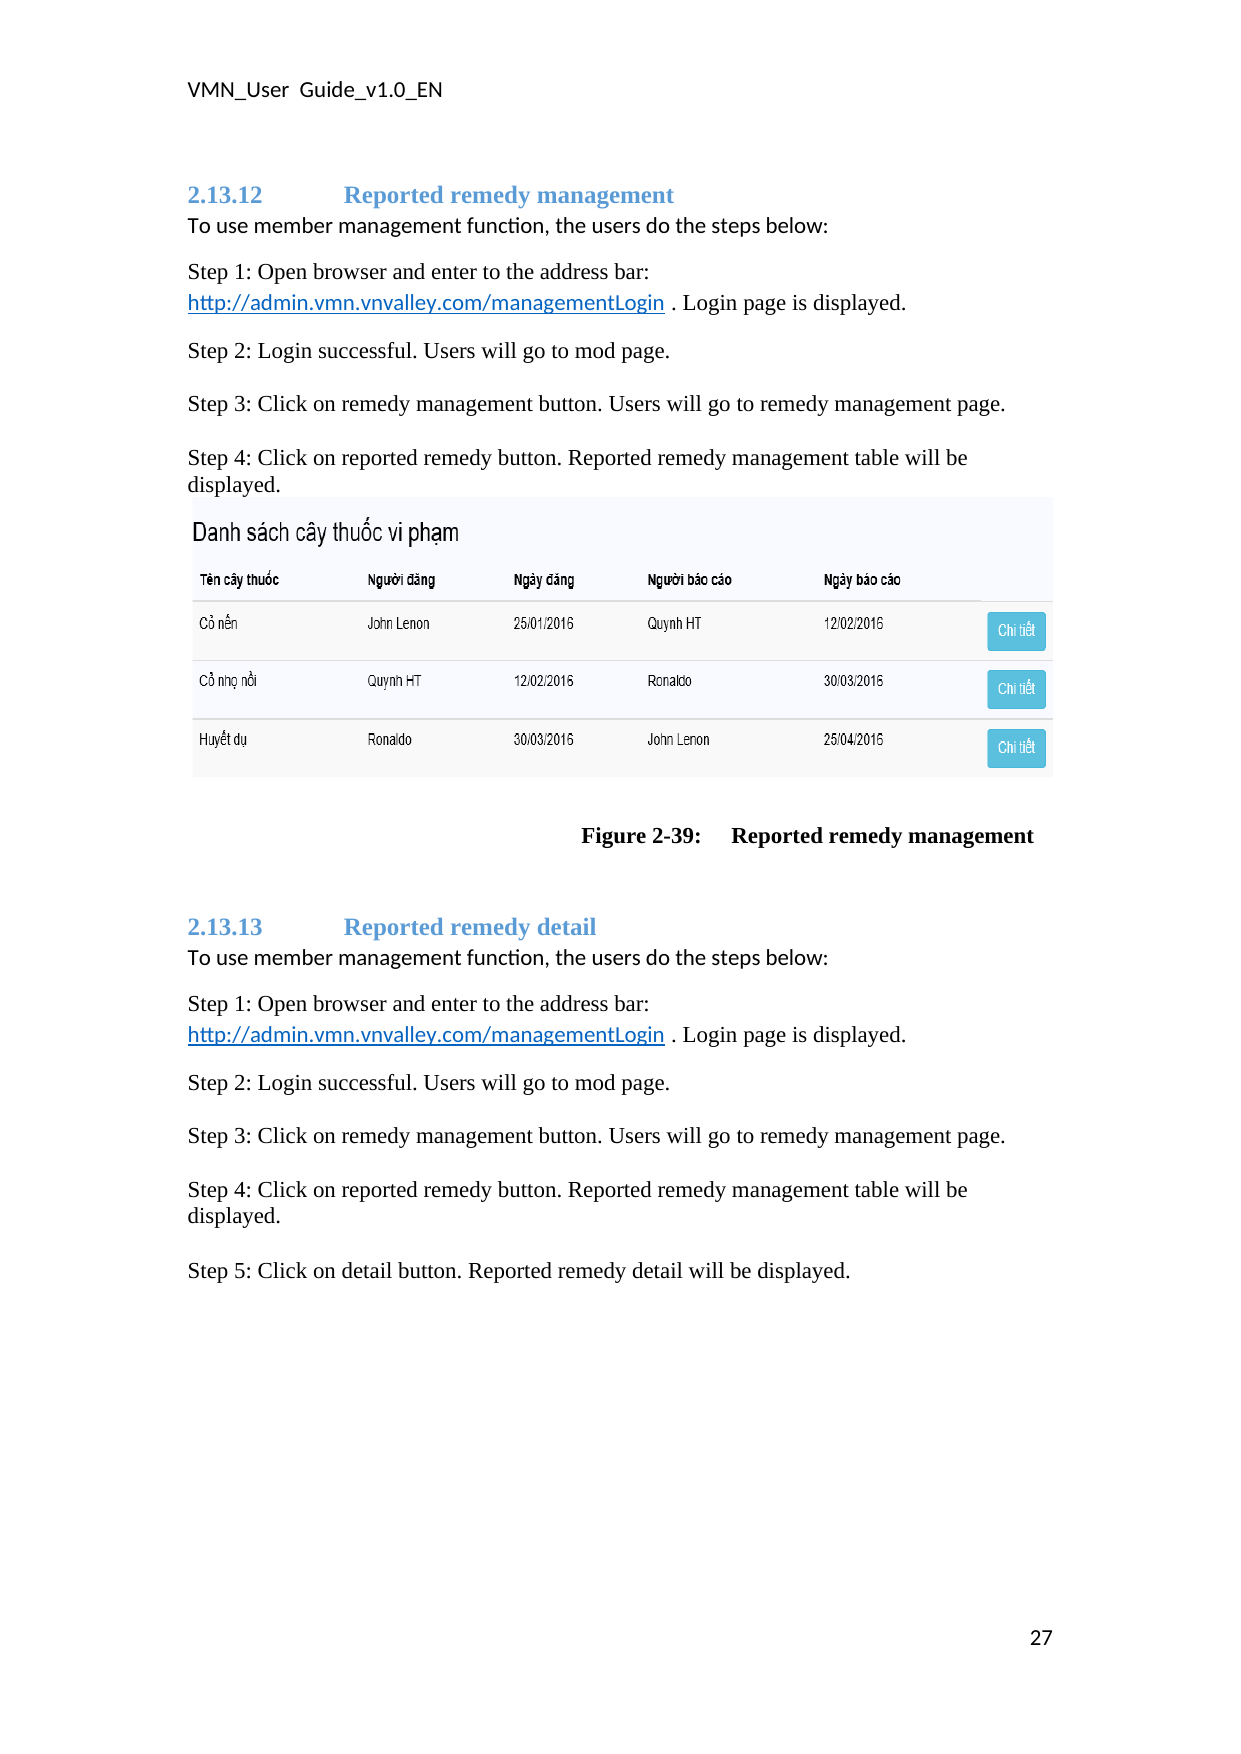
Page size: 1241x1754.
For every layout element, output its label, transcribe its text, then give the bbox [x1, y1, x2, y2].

subtitle Reported remedy management [187, 180, 1053, 209]
text Step 1: Open browser and enter to the address bar: http://admin.vmn.vnvalley.com/managementLogin . Login page is displayed. [187, 990, 1053, 1048]
text Step 2: Login successful. Users will go to mod page. [187, 337, 1053, 364]
picture [187, 497, 1053, 804]
text To use member management function, the users do the steps below: [187, 943, 1053, 971]
text Step 4: Click on reported remedy button. Reported remedy management table will be displayed. [187, 444, 1053, 497]
text Step 1: Open browser and enter to the address bar: http://admin.vmn.vnvalley.com/managementLogin . Login page is displayed. [187, 258, 1053, 316]
text Step 3: Click on remedy management button. Users will go to remedy management page. [187, 390, 1053, 444]
text Step 5: Click on detail button. Reported remedy detail will be displayed. [187, 1257, 1053, 1283]
text To use member management function, the users do the steps below: [187, 211, 1053, 239]
text Step 4: Click on reported remedy button. Reported remedy management table will be displayed. [187, 1176, 1053, 1257]
text Step 3: Click on remedy management button. Users will go to remedy management page. [187, 1122, 1053, 1176]
subtitle Reported remedy detail [187, 912, 1053, 941]
text Step 2: Login successful. Users will go to mod page. [187, 1069, 1053, 1095]
text Reported remedy management [562, 822, 1053, 848]
